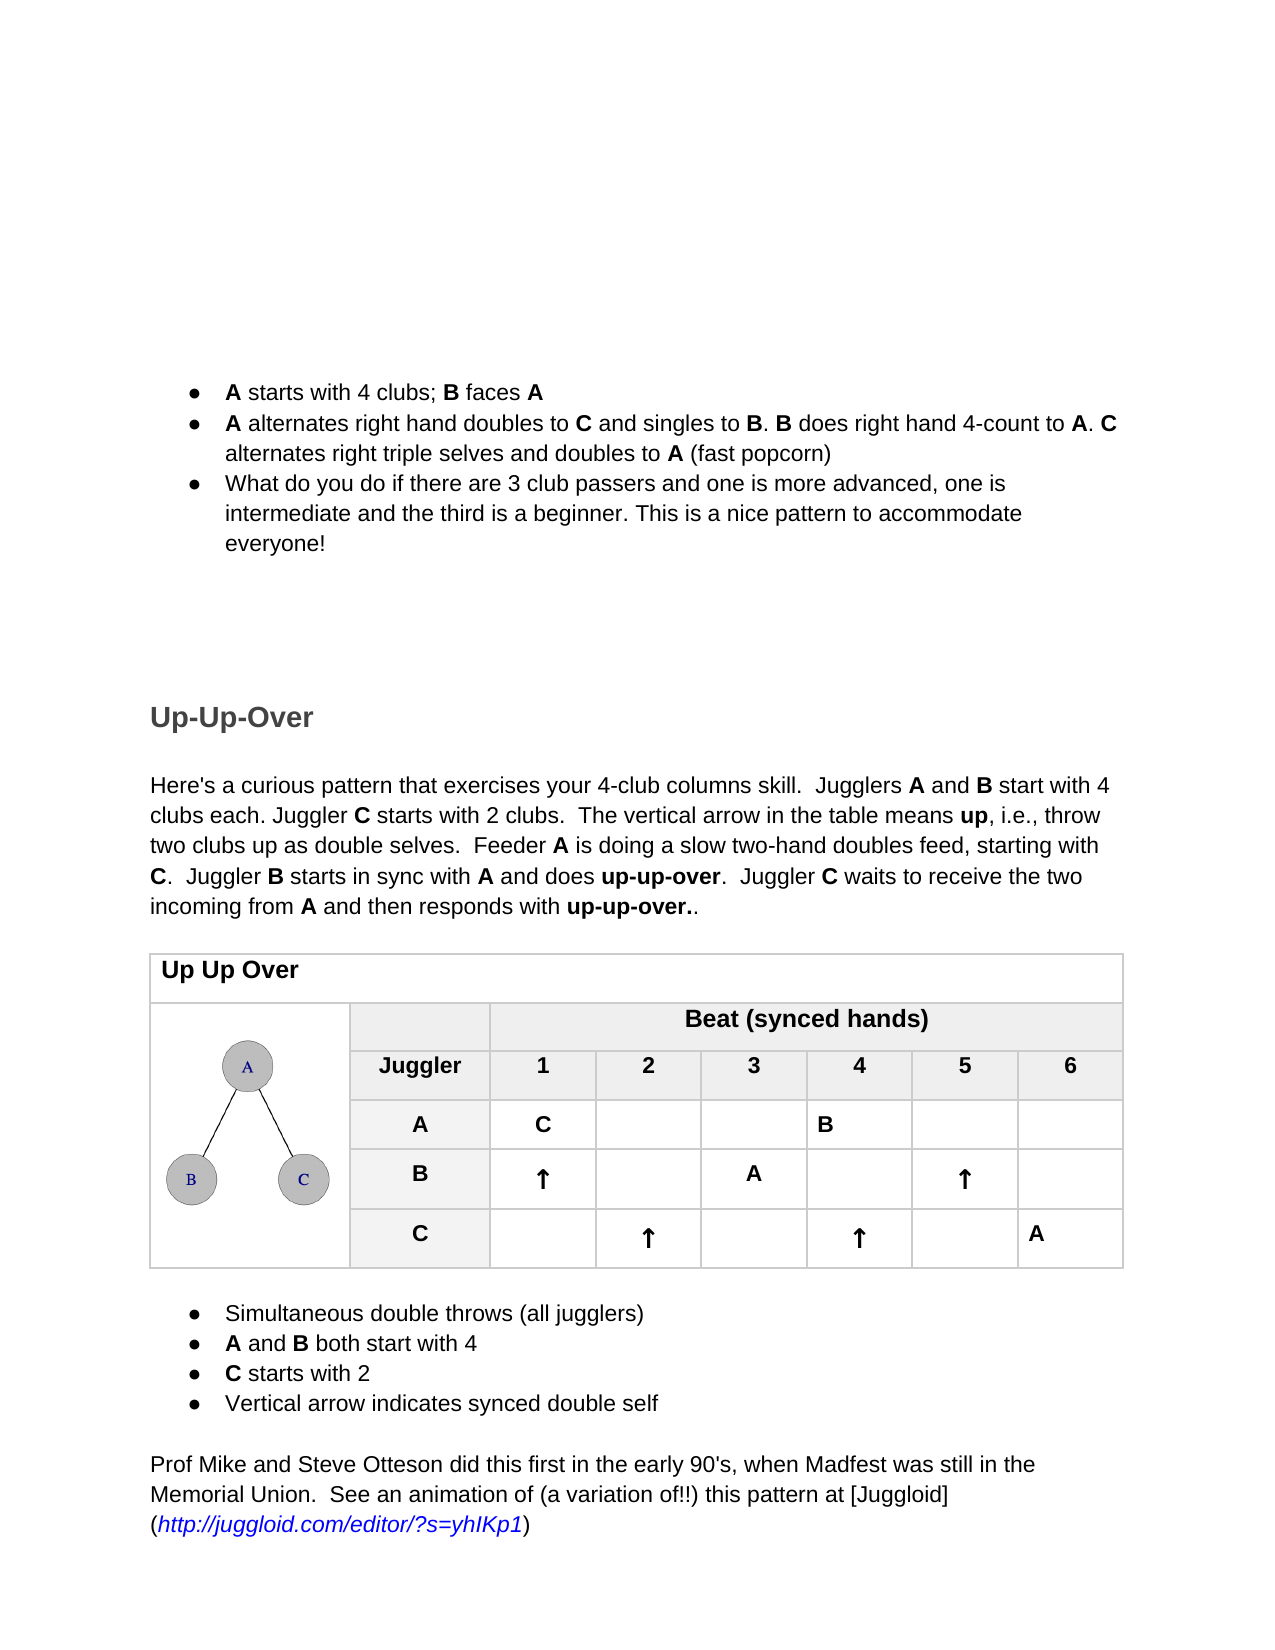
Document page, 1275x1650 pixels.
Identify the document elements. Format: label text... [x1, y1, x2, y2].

table_cell A [351, 1101, 489, 1148]
table_cell 5 [913, 1052, 1017, 1099]
table_cell ↑ [491, 1150, 595, 1208]
table_cell 4 [808, 1052, 911, 1099]
table_cell B [808, 1101, 911, 1148]
table_cell C [351, 1210, 489, 1267]
table_cell [913, 1101, 1017, 1148]
subtitle Up-Up-Over [150, 700, 1125, 733]
table_cell [702, 1101, 806, 1148]
table_cell A [1019, 1210, 1122, 1267]
table_cell [491, 1210, 595, 1267]
table_cell ↑ [808, 1210, 911, 1267]
table_cell Beat (synced hands) [491, 1004, 1122, 1050]
table_cell A [702, 1150, 806, 1208]
table_cell C [491, 1101, 595, 1148]
list A alternates right hand doubles to C and singles to B. B does right hand 4-count to A. C alternates right triple selves and doubles to A (fast popcorn) [187, 409, 1125, 466]
list A starts with 4 clubs; B faces A [187, 379, 1125, 406]
table_cell [913, 1210, 1017, 1267]
picture [161, 1032, 335, 1209]
table_cell [597, 1150, 700, 1208]
table_cell [1019, 1150, 1122, 1208]
table_cell [151, 1004, 349, 1267]
table_header Up Up Over [151, 955, 1122, 1002]
table_cell [702, 1210, 806, 1267]
text Prof Mike and Steve Otteson did this first in the early 90's, when Madfest was still in the Memorial Union. See an animation of (a variation of!!) this pattern at [Juggloid](http://juggloid.com/editor/?s=yhIKp1) [150, 1451, 1125, 1537]
table_cell 1 [491, 1052, 595, 1099]
list Vertical arrow indicates synced double self [187, 1390, 1125, 1416]
table_cell ↑ [597, 1210, 700, 1267]
table_cell [808, 1150, 911, 1208]
list What do you do if there are 3 club passers and one is more advanced, one is intermediate and the third is a beginner. This is a nice pattern to accommodate everyone! [187, 470, 1125, 557]
list A and B both start with 4 [187, 1330, 1125, 1356]
table_cell [351, 1004, 489, 1050]
list C starts with 2 [187, 1360, 1125, 1386]
text Here's a curious pattern that exercises your 4-club columns skill. Jugglers A and B start with 4 clubs each. Juggler C starts with 2 clubs. The vertical arrow in the table means up, i.e., throw two clubs up as double selves. Feeder A is doing a slow two-hand doubles feed, starting with C. Juggler B starts in sync with A and does up-up-over. Juggler C waits to receive the two incoming from A and then responds with up-up-over.. [150, 772, 1125, 919]
table_cell Juggler [351, 1052, 489, 1099]
table_cell 2 [597, 1052, 700, 1099]
table_cell B [351, 1150, 489, 1208]
list Simultaneous double throws (all jugglers) [187, 1299, 1125, 1326]
table_cell 3 [702, 1052, 806, 1099]
table_cell [1019, 1101, 1122, 1148]
table_cell ↑ [913, 1150, 1017, 1208]
table_cell [597, 1101, 700, 1148]
table_cell 6 [1019, 1052, 1122, 1099]
